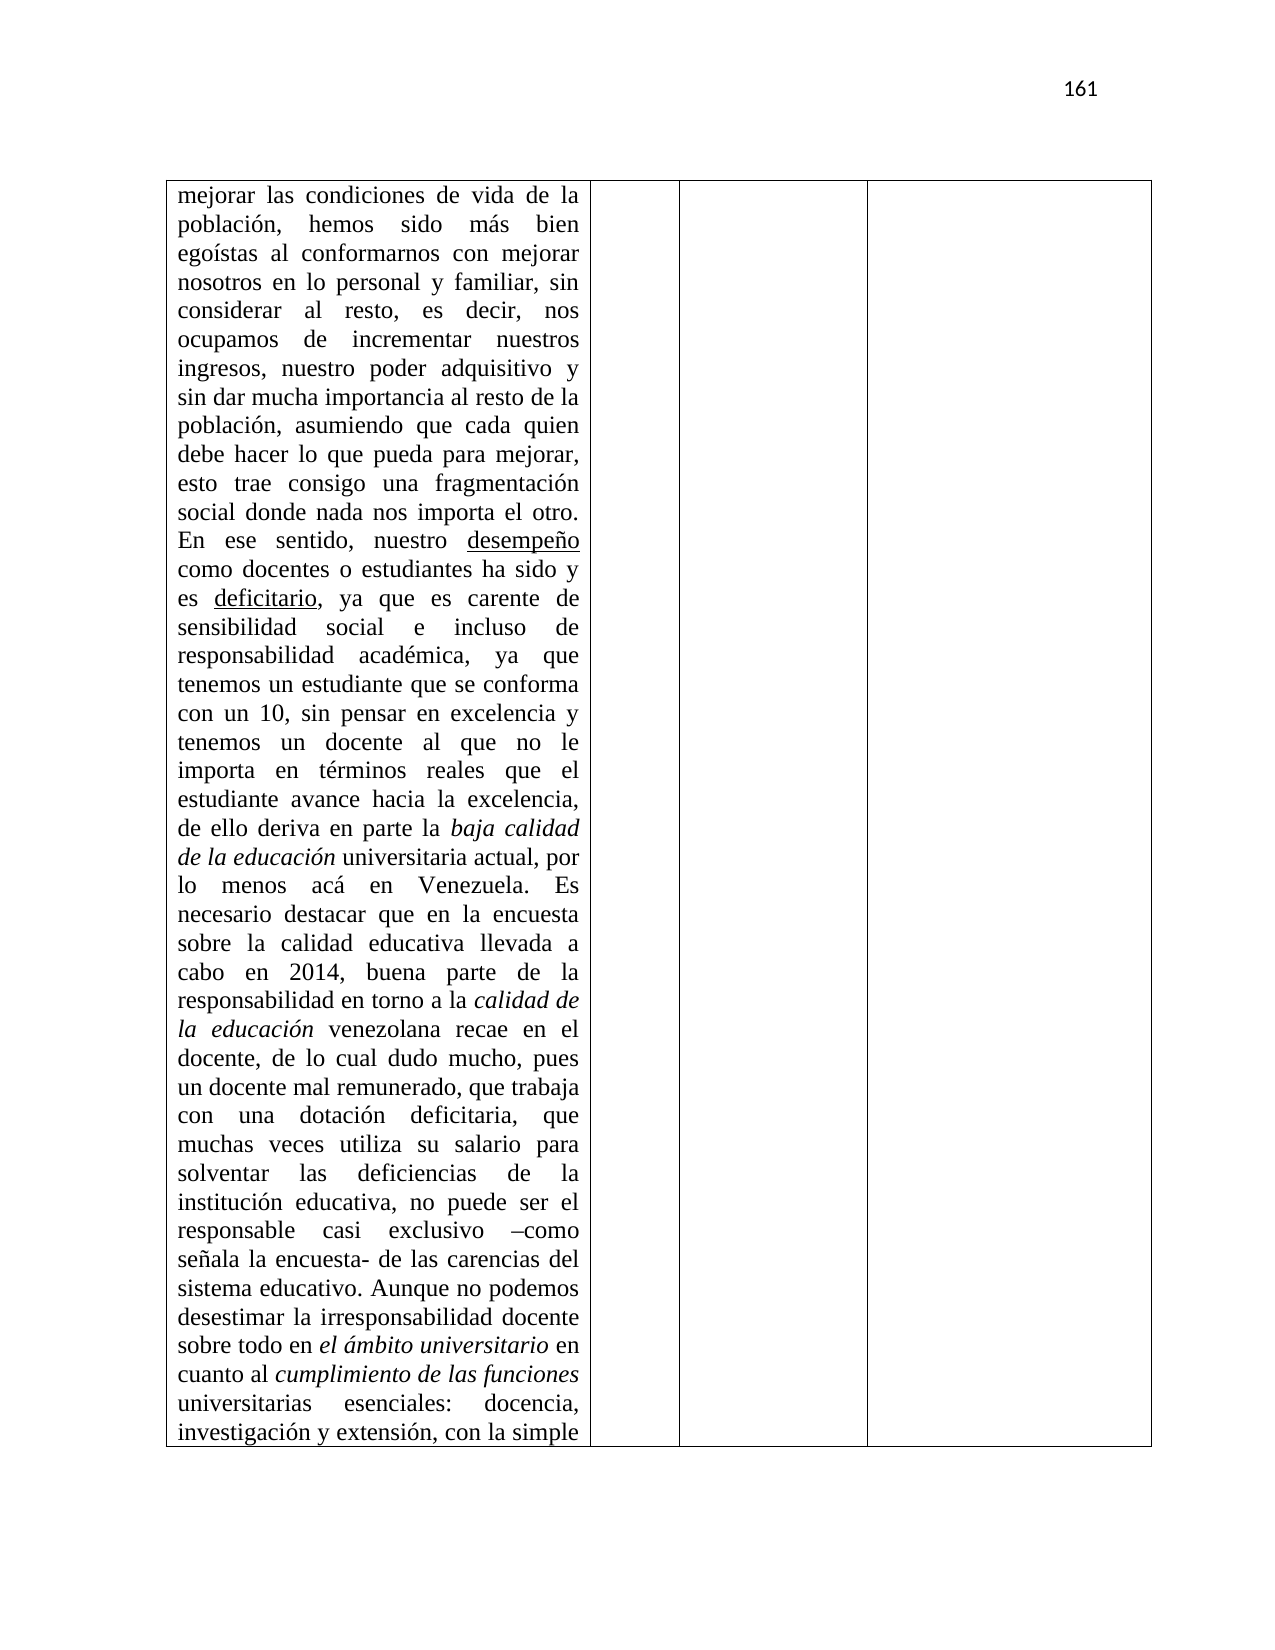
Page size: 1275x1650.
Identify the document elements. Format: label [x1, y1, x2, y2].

table_cell [167, 181, 590, 1446]
table_cell [868, 181, 1151, 1446]
table_cell [591, 181, 679, 1446]
table_cell [680, 181, 867, 1446]
